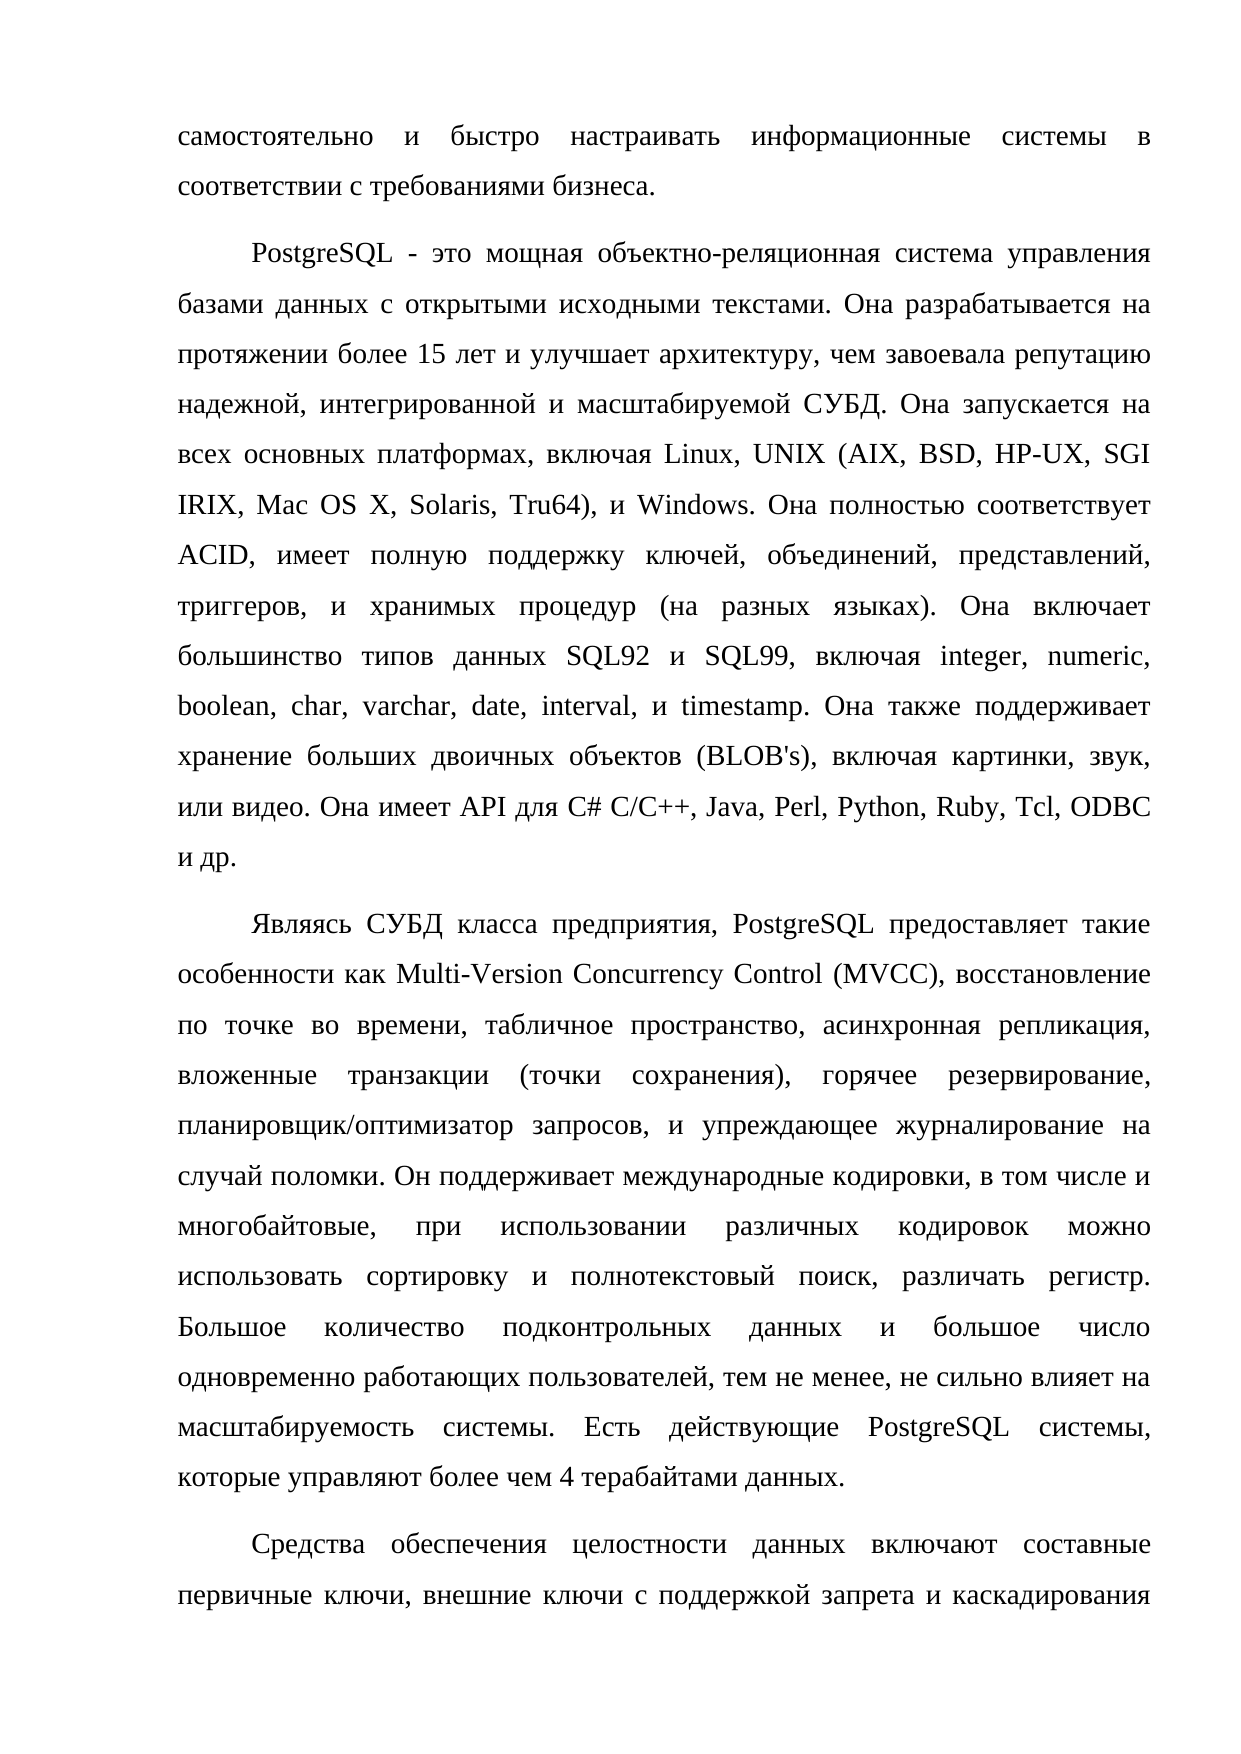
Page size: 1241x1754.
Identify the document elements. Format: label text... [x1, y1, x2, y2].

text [177, 118, 1152, 202]
text PostgreSQL - это мощная объектно-реляционная система управления базами данных с открытыми исходными текстами. Она разрабатывается на протяжении более 15 лет и улучшает архитектуру, чем завоевала репутацию надежной, интегрированной и масштабируемой СУБД. Она запускается на всех основных платформах, включая Linux, UNIX (AIX, BSD, HP-UX, SGI IRIX, Mac OS X, Solaris, Tru64), и Windows. Она полностью соответствует ACID, имеет полную поддержку ключей, объединений, представлений, триггеров, и хранимых процедур (на разных языках). Она включает большинство типов данных SQL92 и SQL99, включая integer, numeric, boolean, char, varchar, date, interval, и timestamp. Она также поддерживает хранение больших двоичных объектов (BLOB's), включая картинки, звук, или видео. Она имеет API для C# C/C++, Java, Perl, Python, Ruby, Tcl, ODBC и др. [177, 235, 1152, 873]
text Являясь СУБД класса предприятия, PostgreSQL предоставляет такие особенности как Multi-Version Concurrency Control (MVCC), восстановление по точке во времени, табличное пространство, асинхронная репликация, вложенные транзакции (точки сохранения), горячее резервирование, планировщик/оптимизатор запросов, и упреждающее журналирование на случай поломки. Он поддерживает международные кодировки, в том числе и многобайтовые, при использовании различных кодировок можно использовать сортировку и полнотекстовый поиск, различать регистр. Большое количество подконтрольных данных и большое число одновременно работающих пользователей, тем не менее, не сильно влияет на масштабируемость системы. Есть действующие PostgreSQL системы, которые управляют более чем 4 терабайтами данных. [177, 906, 1152, 1493]
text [177, 1527, 1152, 1610]
